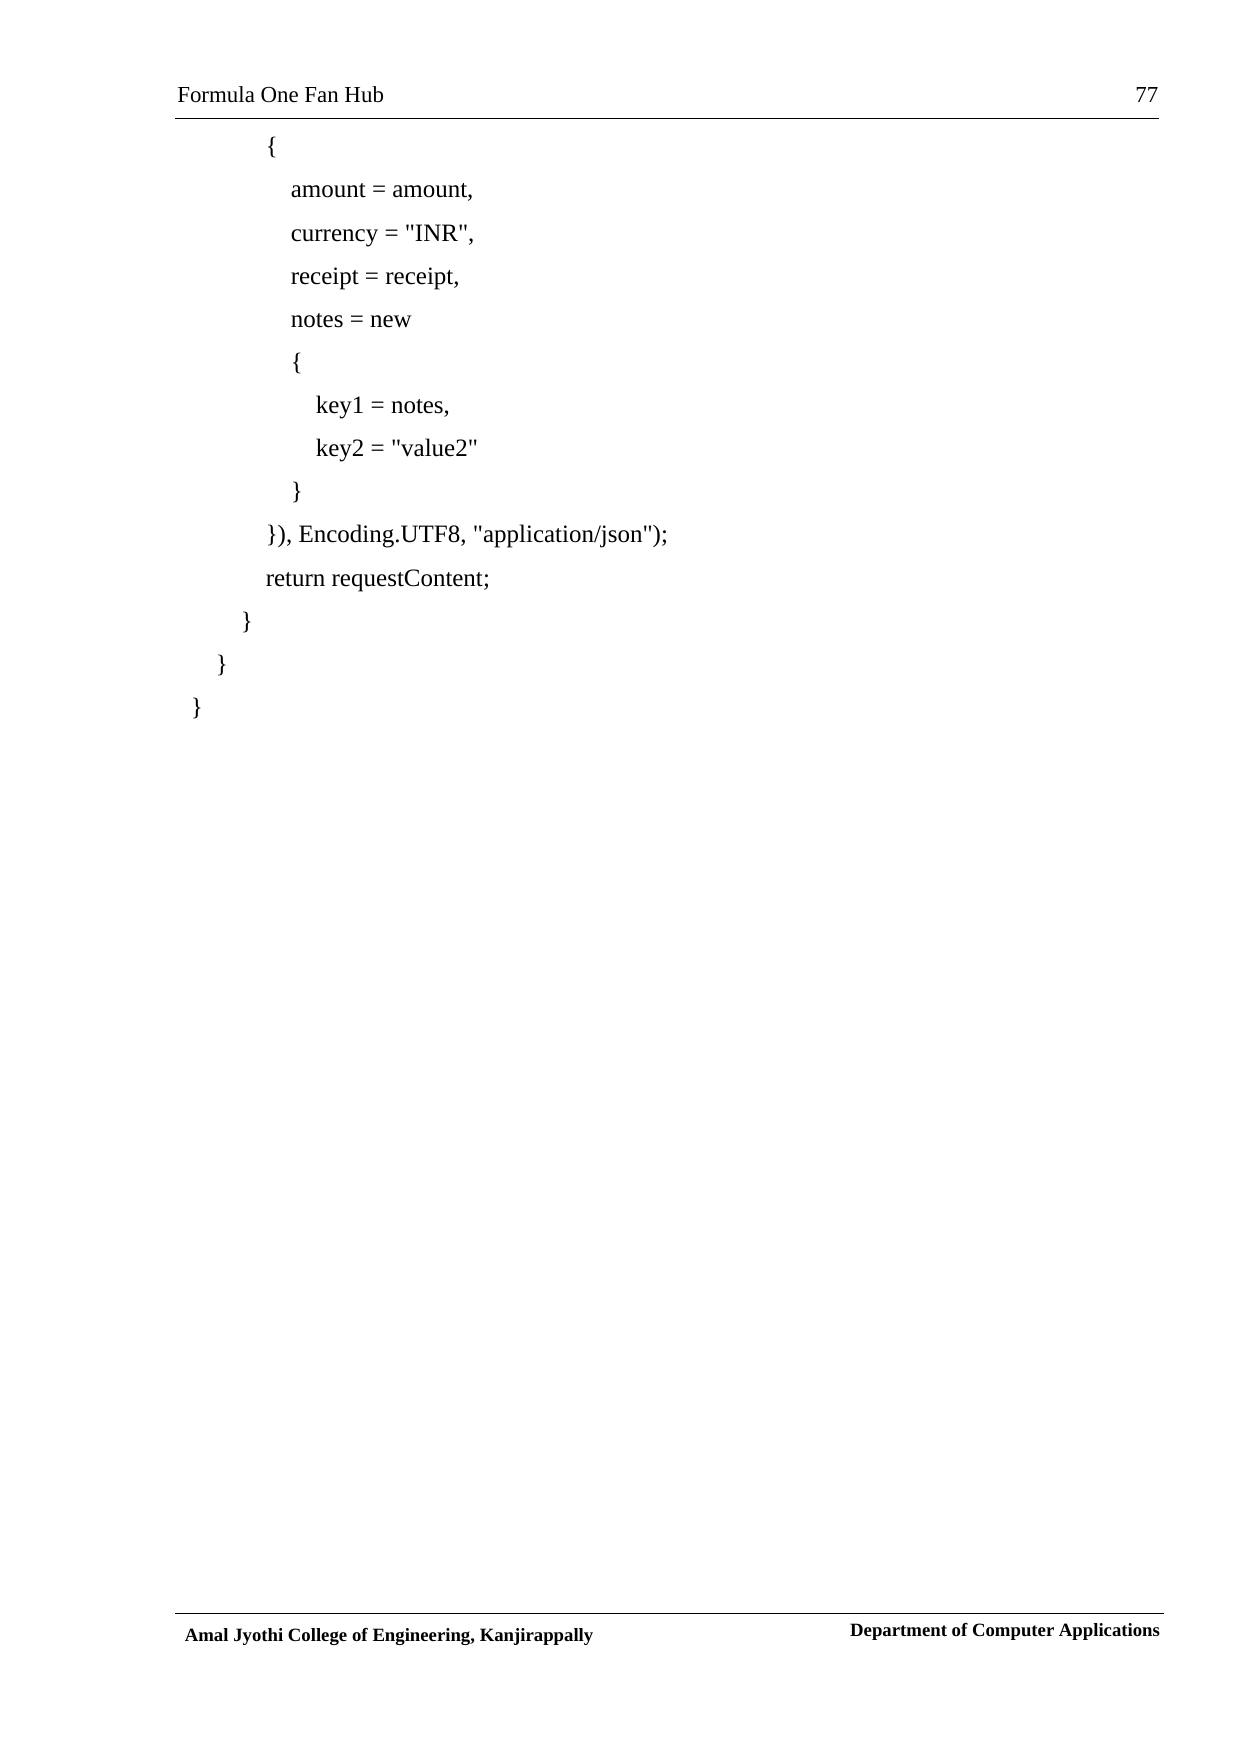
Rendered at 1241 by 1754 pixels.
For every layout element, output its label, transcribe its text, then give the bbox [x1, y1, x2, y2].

text } [191, 606, 1173, 634]
text currency = "INR", [191, 218, 1173, 246]
text } [191, 692, 1173, 721]
text }), Encoding.UTF8, "application/json"); [191, 519, 1173, 548]
text } [191, 476, 1173, 505]
text amount = amount, [191, 174, 1173, 203]
text { [191, 347, 1173, 376]
text notes = new [191, 304, 1173, 333]
text receipt = receipt, [191, 261, 1173, 289]
text return requestContent; [191, 563, 1173, 591]
text } [191, 649, 1173, 678]
text key2 = "value2" [191, 433, 1173, 462]
text { [191, 131, 1173, 160]
text key1 = notes, [191, 390, 1173, 419]
